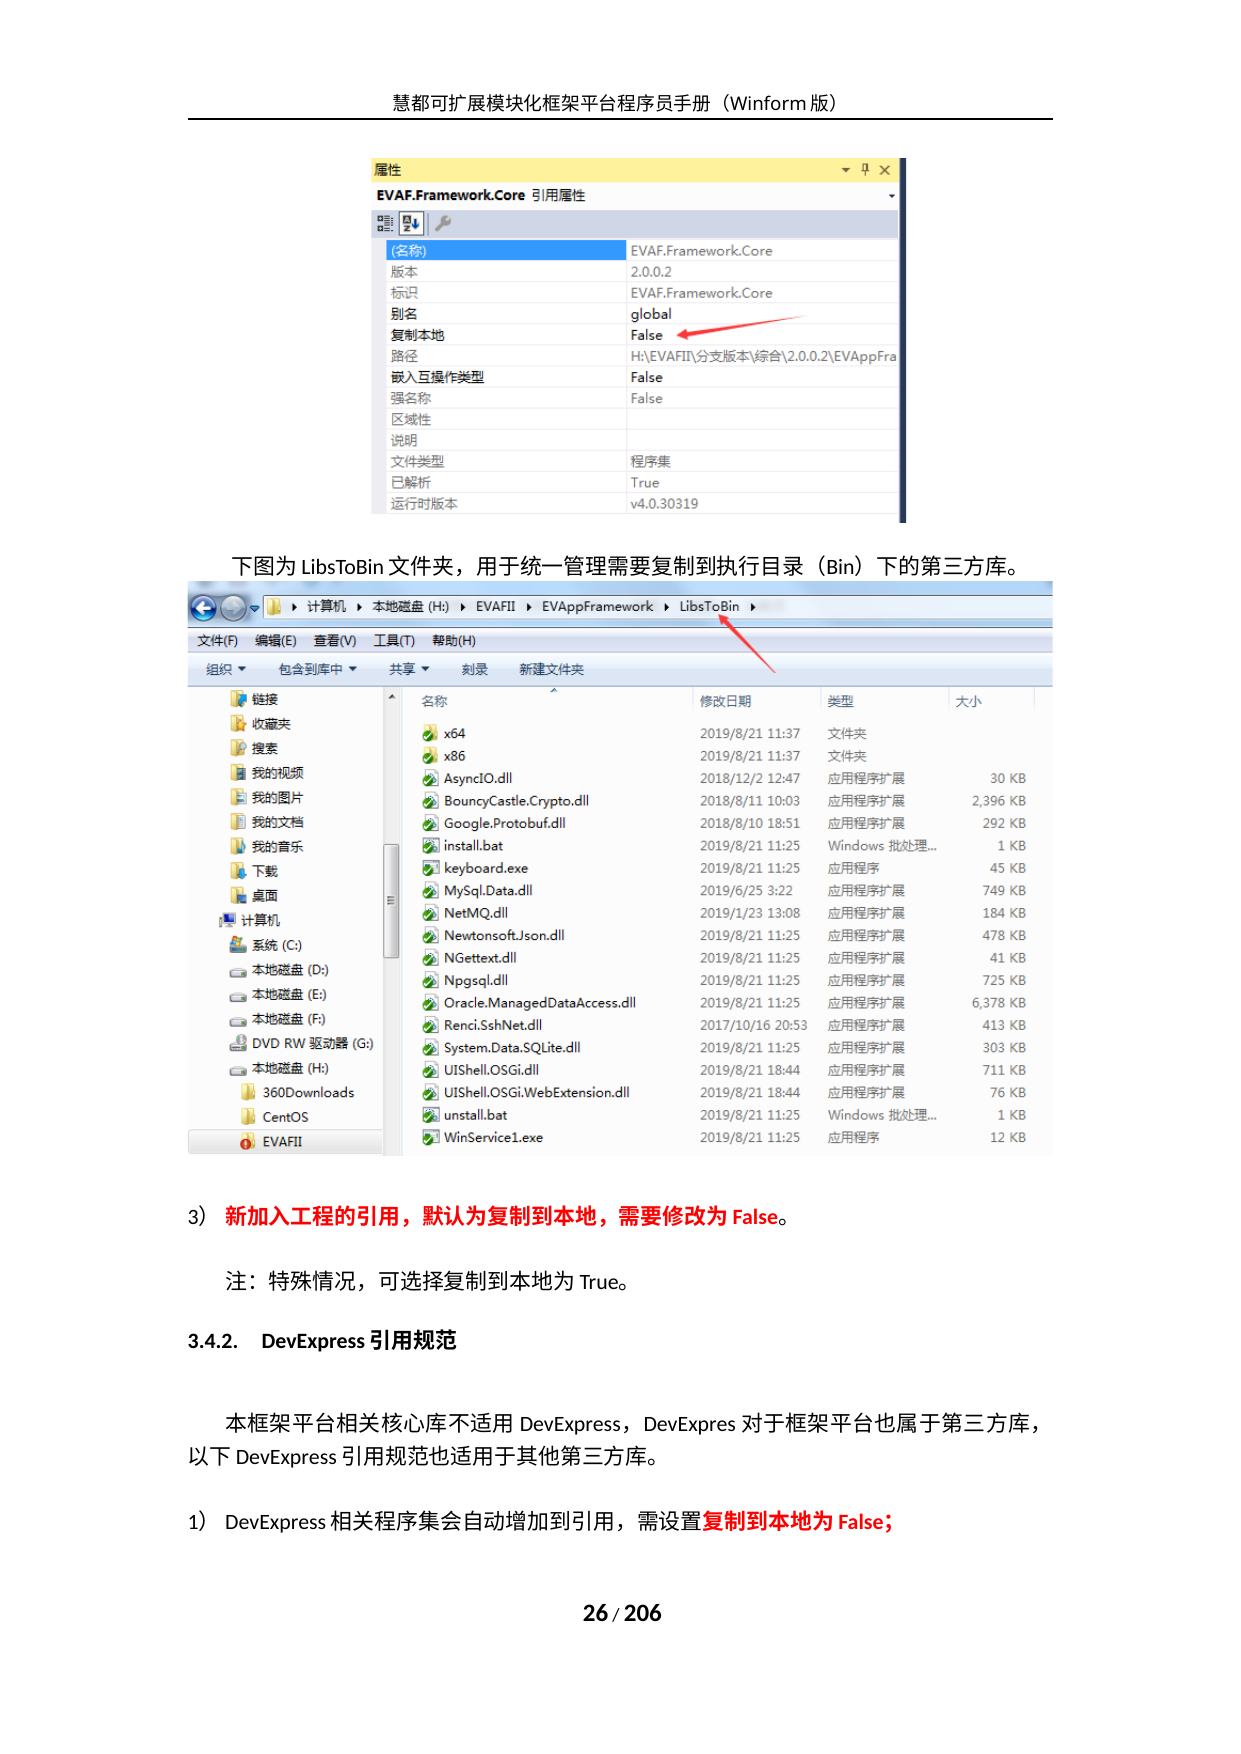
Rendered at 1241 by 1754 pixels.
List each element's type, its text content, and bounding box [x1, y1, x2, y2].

subtitle DevExpress引用规范 [187, 1323, 1053, 1356]
list 注：特殊情况，可选择复制到本地为True。 [225, 1263, 1053, 1296]
text 本框架平台相关核心库不适用DevExpress，DevExpres对于框架平台也属于第三方库，以下DevExpress引用规范也适用于其他第三方库。 [187, 1406, 1053, 1471]
picture [371, 158, 907, 523]
text 下图为LibsToBin文件夹，用于统一管理需要复制到执行目录（Bin）下的第三方库。 [187, 548, 1053, 581]
list 新加入工程的引用，默认为复制到本地，需要修改为False。 [187, 1198, 1053, 1231]
list DevExpress相关程序集会自动增加到引用，需设置复制到本地为False； [187, 1503, 1053, 1536]
picture [187, 581, 1053, 1156]
